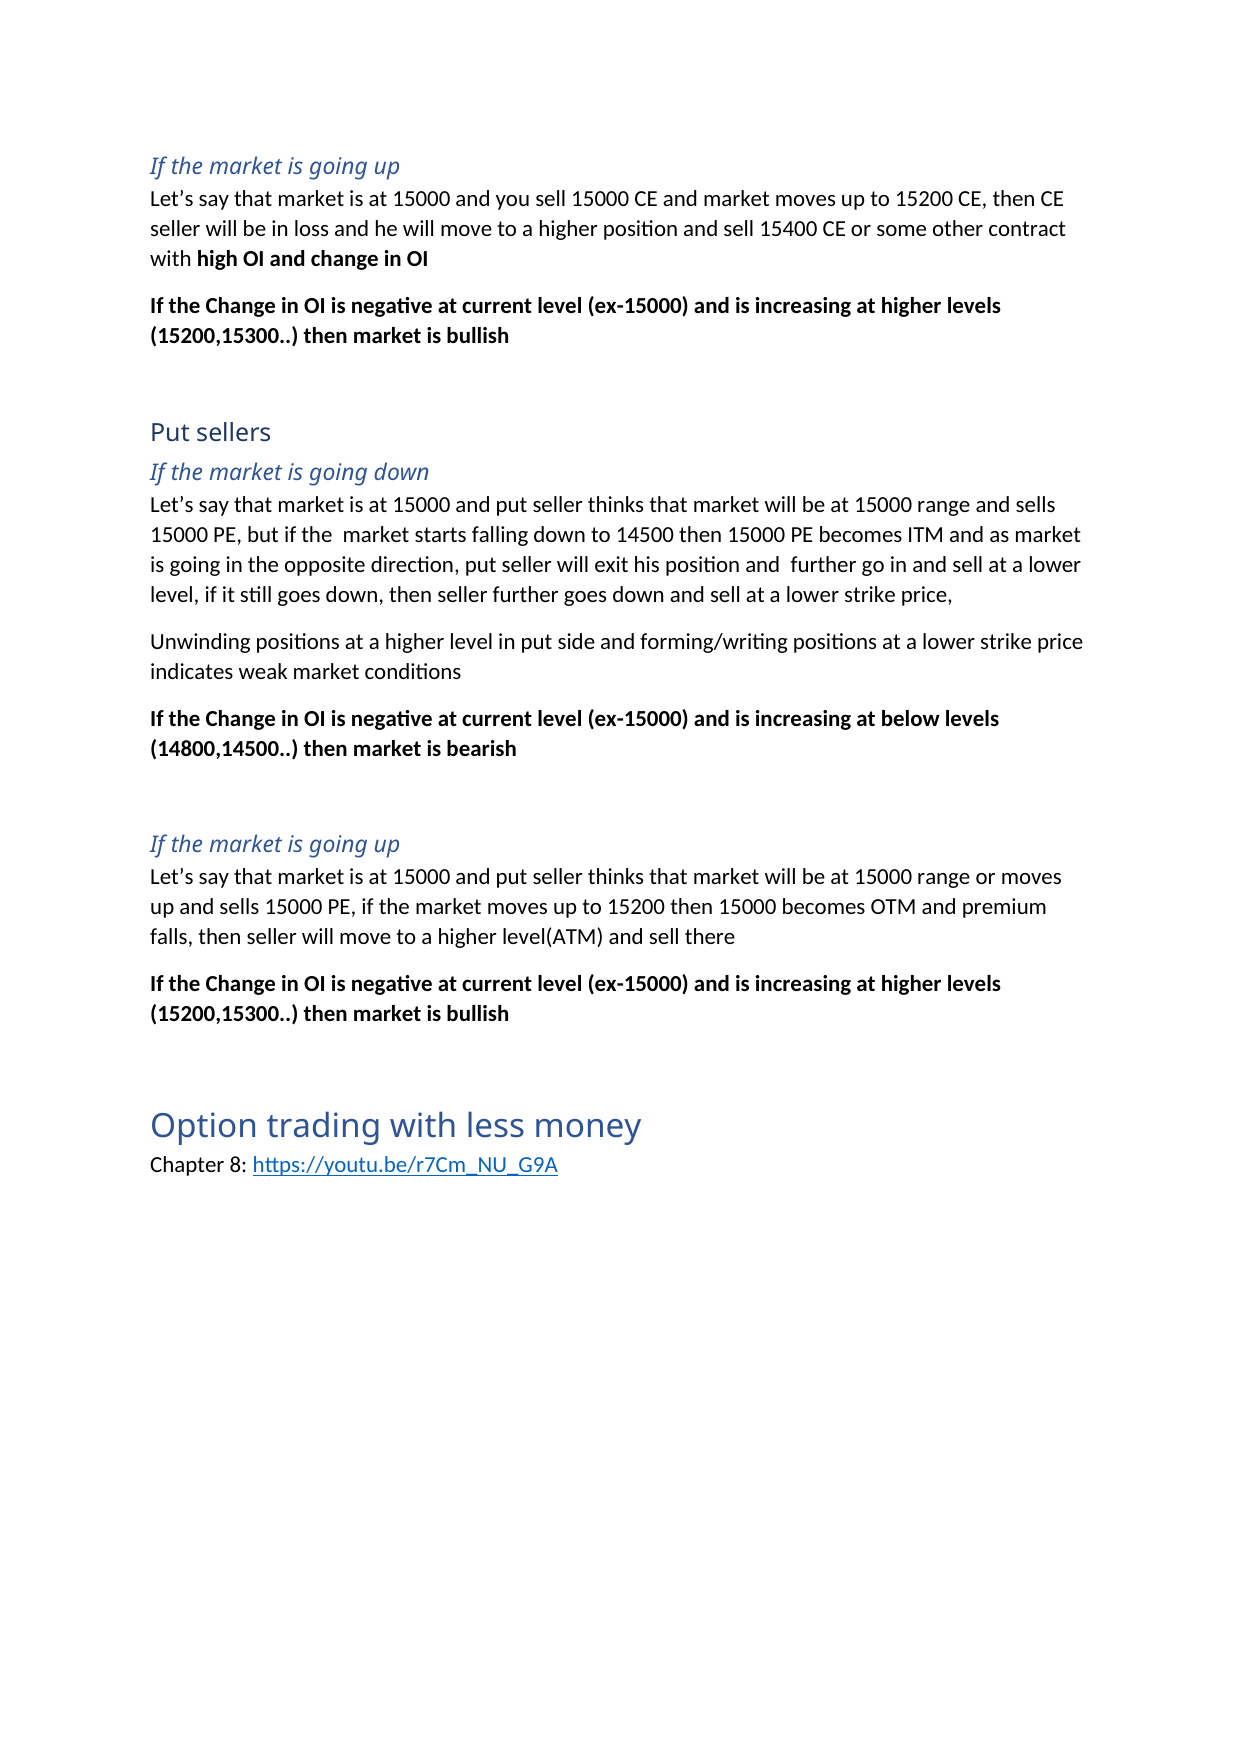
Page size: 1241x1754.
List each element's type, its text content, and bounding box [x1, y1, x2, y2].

subtitle If the market is going up [150, 828, 1090, 859]
text If the Change in OI is negative at current level (ex-15000) and is increasing at higher levels (15200,15300..) then market is bullish [150, 291, 1090, 349]
subtitle Put sellers [150, 415, 1090, 449]
text Unwinding positions at a higher level in put side and forming/writing positions at a lower strike price indicates weak market conditions [150, 627, 1090, 685]
subtitle If the market is going up [150, 150, 1090, 181]
text Let’s say that market is at 15000 and put seller thinks that market will be at 15000 range or moves up and sells 15000 PE, if the market moves up to 15200 then 15000 becomes OTM and premium falls, then seller will move to a higher level(ATM) and sell there [150, 862, 1090, 950]
subtitle Option trading with less money [150, 1102, 1090, 1147]
text If the Change in OI is negative at current level (ex-15000) and is increasing at below levels (14800,14500..) then market is bearish [150, 704, 1090, 762]
subtitle If the market is going down [150, 456, 1090, 487]
text Chapter 8: https://youtu.be/r7Cm_NU_G9A [150, 1151, 1090, 1178]
text If the Change in OI is negative at current level (ex-15000) and is increasing at higher levels (15200,15300..) then market is bullish [150, 969, 1090, 1027]
text Let’s say that market is at 15000 and you sell 15000 CE and market moves up to 15200 CE, then CE seller will be in loss and he will move to a higher position and sell 15400 CE or some other contract with high OI and change in OI [150, 184, 1090, 272]
text Let’s say that market is at 15000 and put seller thinks that market will be at 15000 range and sells 15000 PE, but if the market starts falling down to 14500 then 15000 PE becomes ITM and as market is going in the opposite direction, put seller will exit his position and further go in and sell at a lower level, if it still goes down, then seller further goes down and sell at a lower strike price, [150, 490, 1090, 608]
